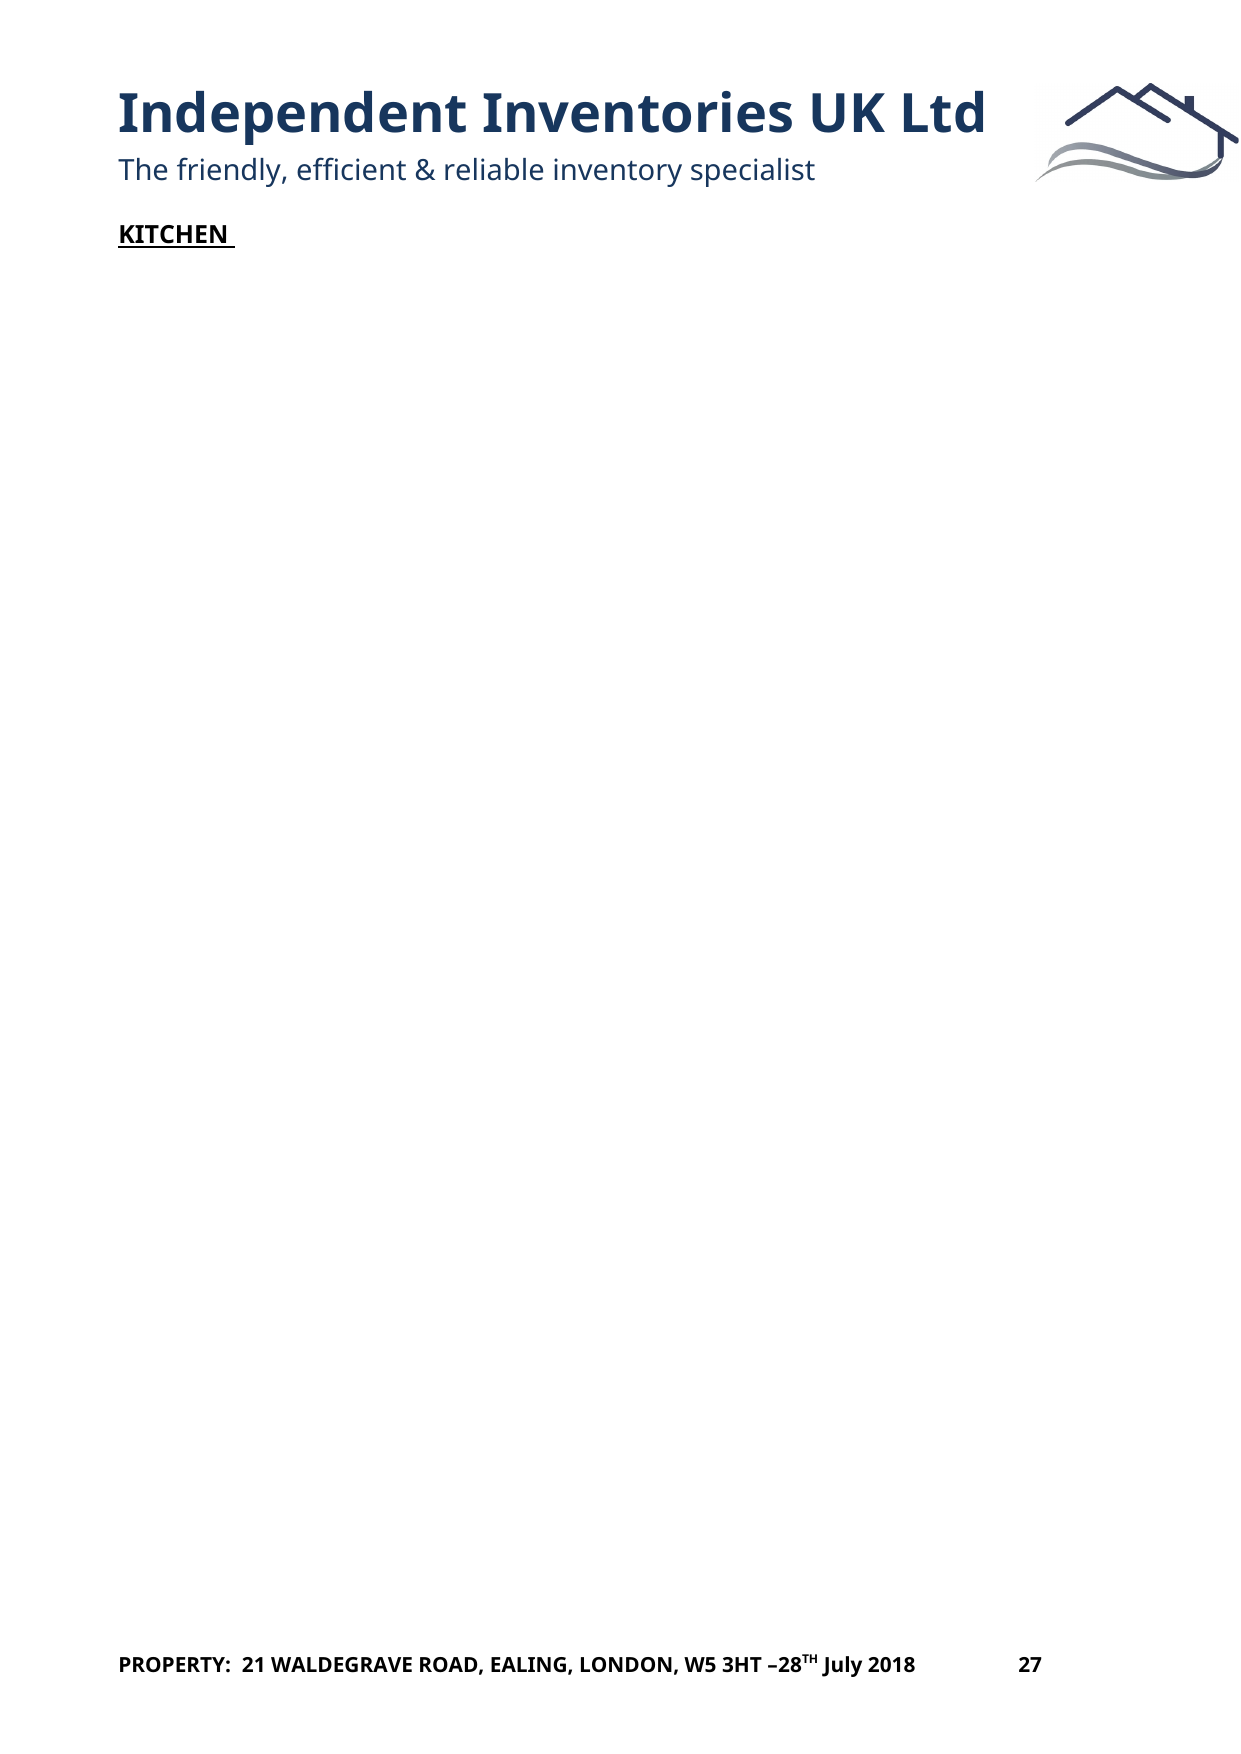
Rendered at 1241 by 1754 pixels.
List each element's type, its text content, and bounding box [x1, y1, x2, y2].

picture [1034, 83, 1239, 181]
text KITCHEN [118, 217, 1087, 251]
